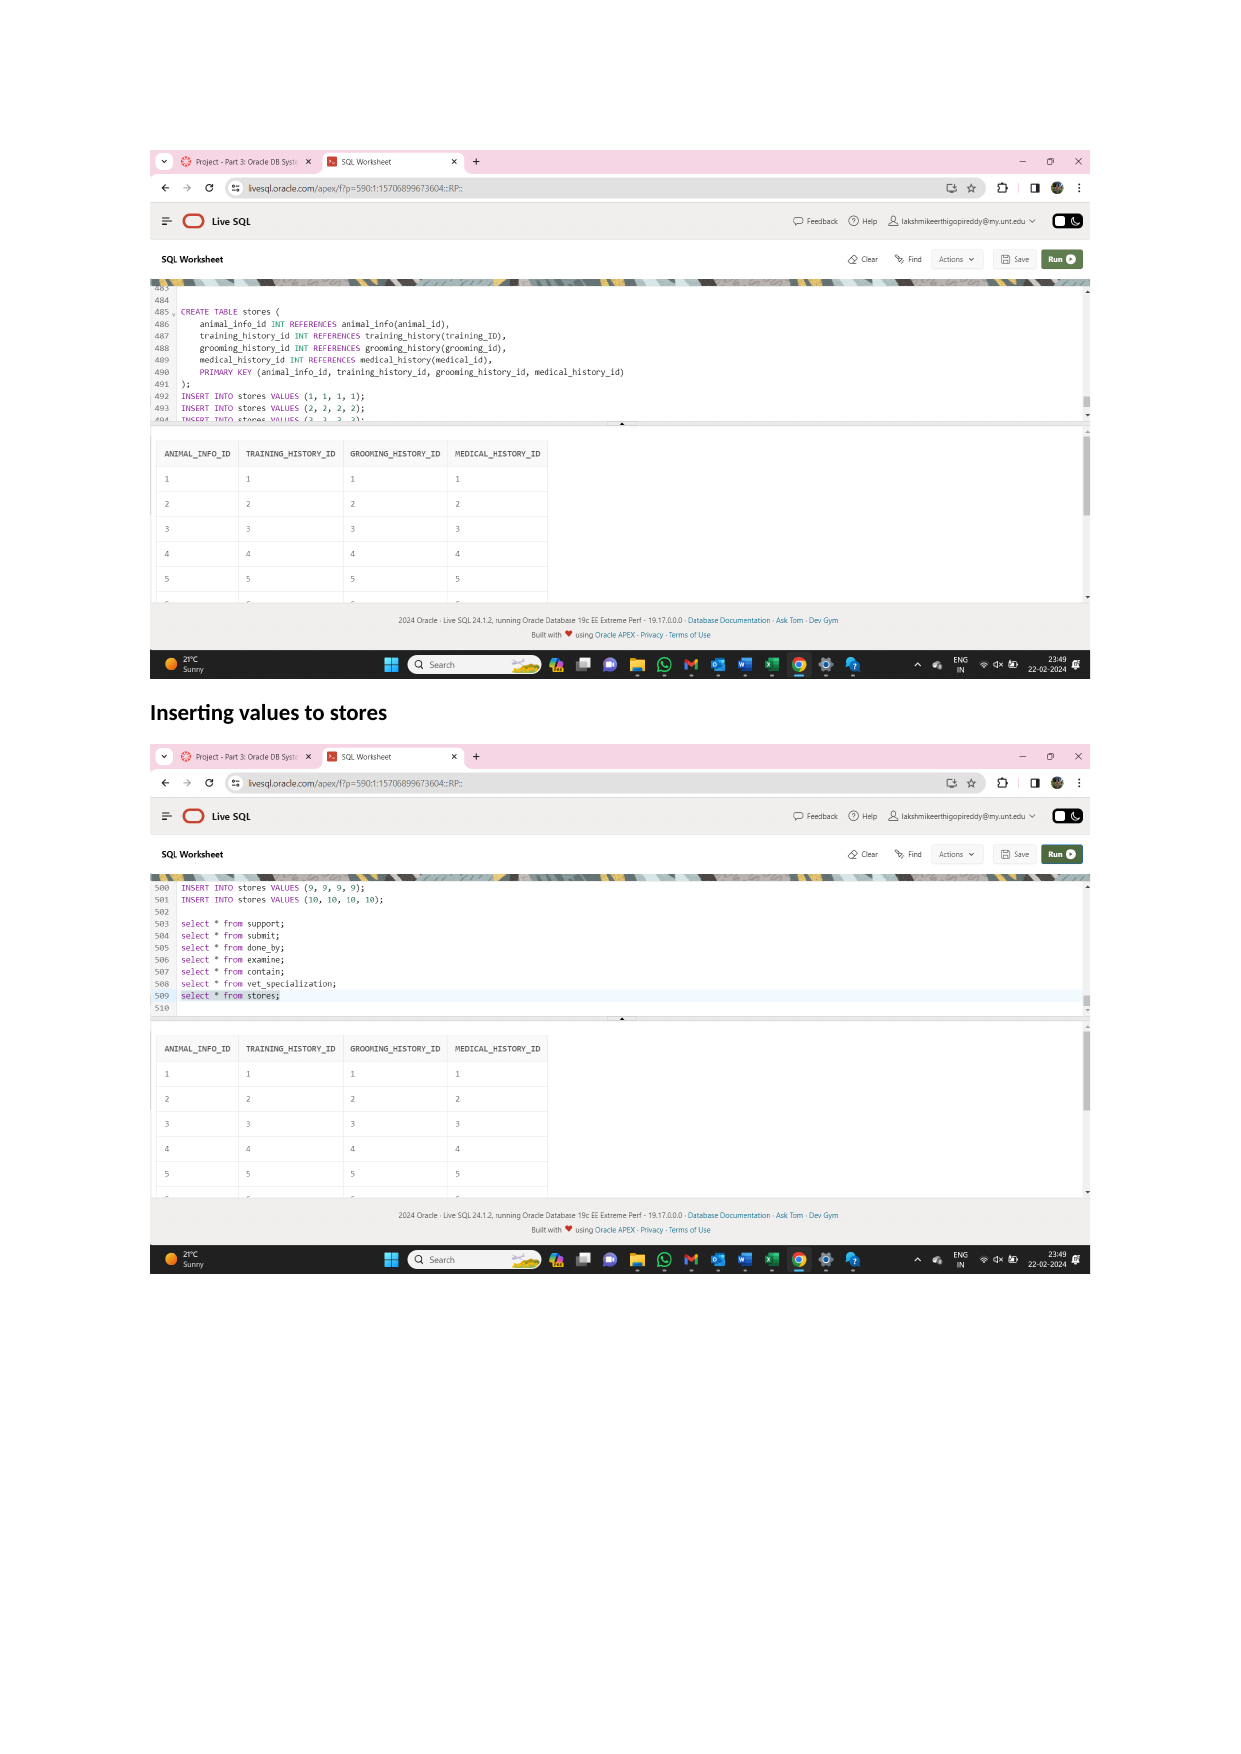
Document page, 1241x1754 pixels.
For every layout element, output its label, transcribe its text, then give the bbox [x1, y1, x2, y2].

text Inserting values to stores [150, 698, 1090, 726]
picture [150, 744, 1091, 1274]
picture [150, 150, 1091, 679]
